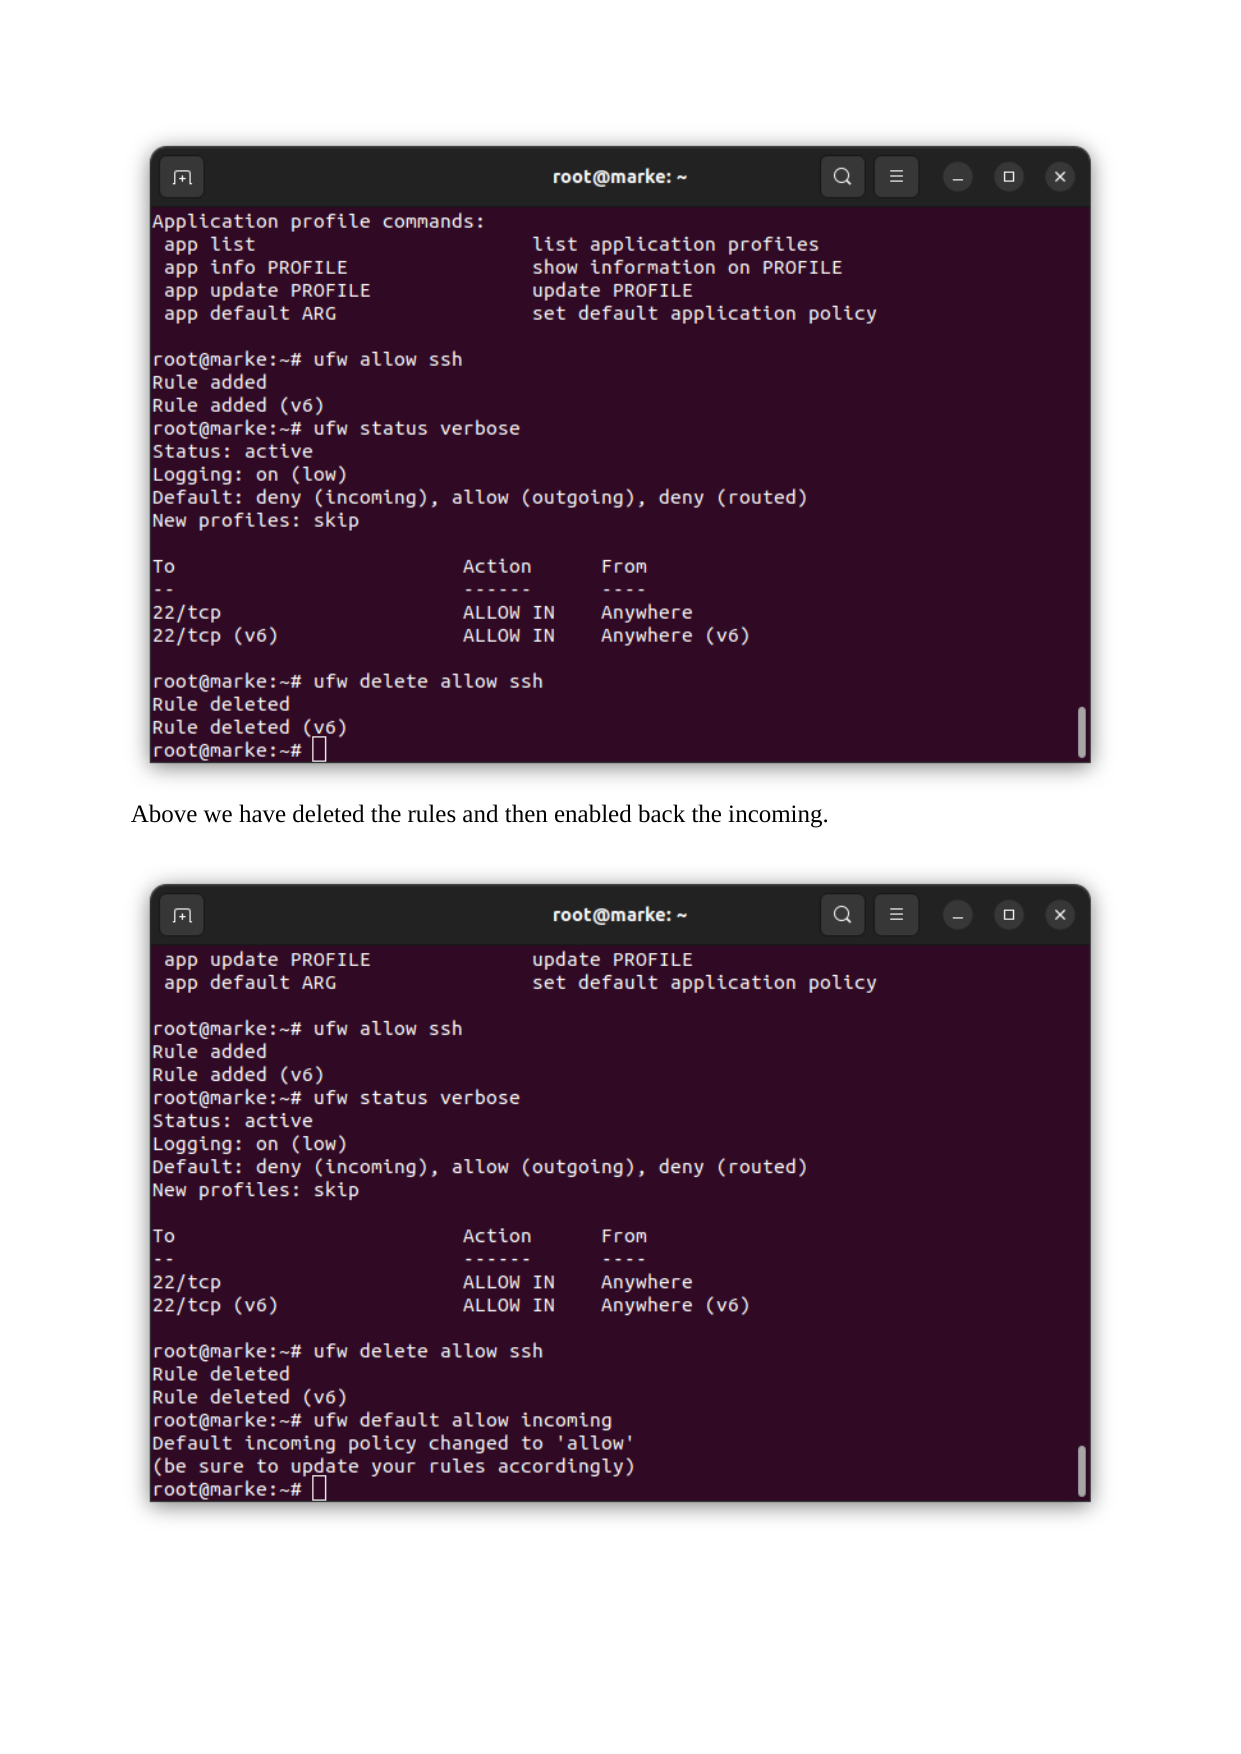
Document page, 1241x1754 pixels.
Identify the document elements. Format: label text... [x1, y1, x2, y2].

picture [118, 856, 1123, 1538]
text Above we have deleted the rules and then enabled back the incoming. [118, 799, 1122, 828]
picture [118, 118, 1123, 799]
